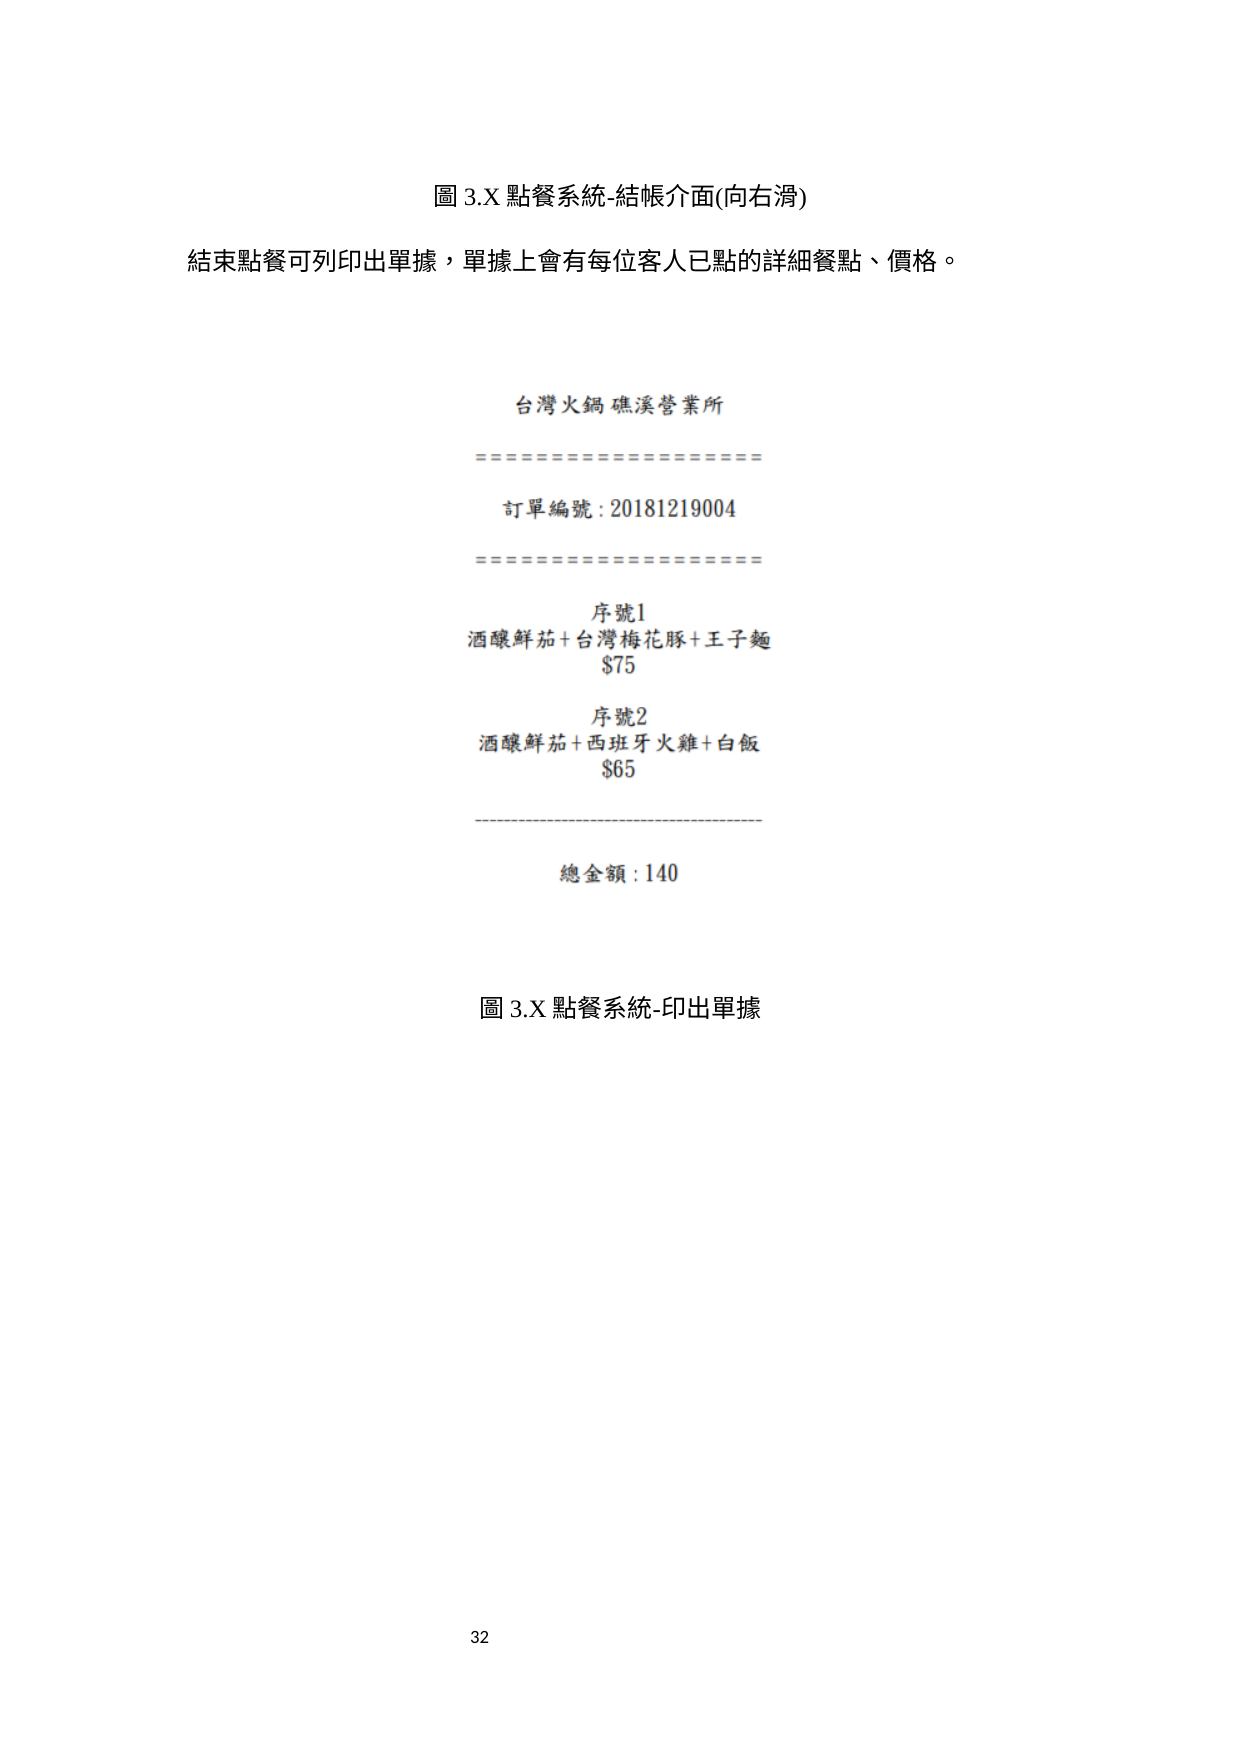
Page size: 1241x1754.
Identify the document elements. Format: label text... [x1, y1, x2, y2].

text 圖3.X 點餐系統-印出單據 [187, 974, 1053, 1039]
text 圖3.X 點餐系統-結帳介面(向右滑) [187, 162, 1053, 227]
text 結束點餐可列印出單據，單據上會有每位客人已點的詳細餐點、價格。 [187, 227, 1053, 292]
picture [411, 324, 829, 969]
